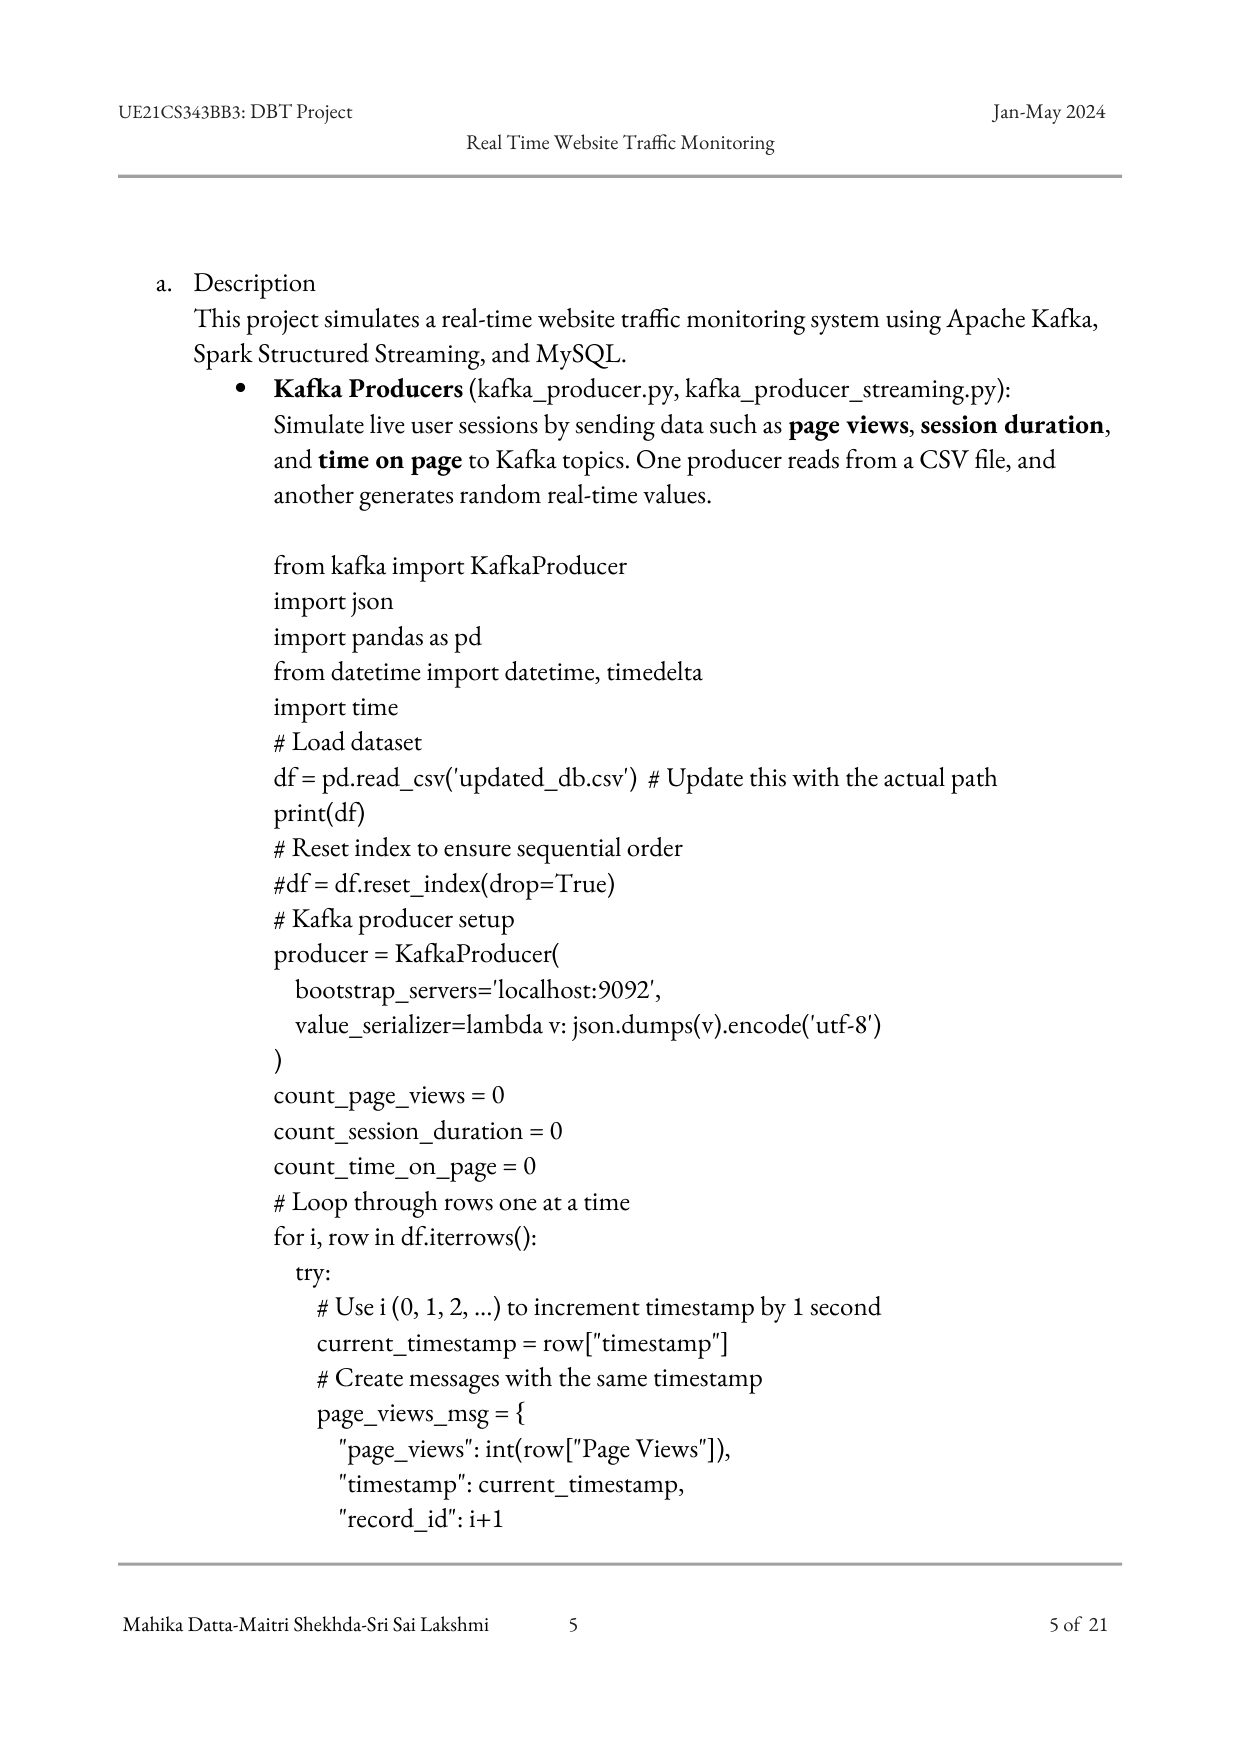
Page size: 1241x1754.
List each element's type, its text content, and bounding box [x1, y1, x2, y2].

list Kafka Producers (kafka_producer.py, kafka_producer_streaming.py): [236, 370, 1122, 406]
list import pandas as pd [273, 618, 1122, 653]
list count_session_duration = 0 [273, 1112, 1122, 1147]
list current_timestamp = row["timestamp"] [273, 1324, 1122, 1359]
list "timestamp": current_timestamp, [273, 1465, 1122, 1500]
list count_page_views = 0 [273, 1077, 1122, 1112]
list # Reset index to ensure sequential order [273, 829, 1122, 865]
list # Use i (0, 1, 2, ...) to increment timestamp by 1 second [273, 1288, 1122, 1324]
list print(df) [273, 794, 1122, 829]
list #df = df.reset_index(drop=True) [273, 865, 1122, 900]
list producer = KafkaProducer( [273, 935, 1122, 971]
list value_serializer=lambda v: json.dumps(v).encode('utf-8') [273, 1006, 1122, 1041]
list "page_views": int(row["Page Views"]), [273, 1430, 1122, 1465]
list from datetime import datetime, timedelta [273, 653, 1122, 688]
list for i, row in df.iterrows(): [273, 1218, 1122, 1253]
list import json [273, 582, 1122, 618]
list # Load dataset [273, 723, 1122, 759]
list # Loop through rows one at a time [273, 1183, 1122, 1218]
list count_time_on_page = 0 [273, 1147, 1122, 1183]
list bootstrap_servers='localhost:9092', [273, 971, 1122, 1006]
list # Kafka producer setup [273, 900, 1122, 935]
list import time [273, 688, 1122, 723]
list df = pd.read_csv('updated_db.csv') # Update this with the actual path [273, 759, 1122, 794]
list Description [156, 264, 1122, 300]
text This project simulates a real-time website traffic monitoring system using Apache Kafka, Spark Structured Streaming, and MySQL. [193, 300, 1122, 370]
list ) [273, 1041, 1122, 1077]
list from kafka import KafkaProducer [273, 547, 1122, 582]
text Simulate live user sessions by sending data such as page views, session duration, and time on page to Kafka topics. One producer reads from a CSV file, and another generates random real-time values. [273, 406, 1122, 512]
list # Create messages with the same timestamp [273, 1359, 1122, 1394]
list try: [273, 1253, 1122, 1288]
list "record_id": i+1 [273, 1500, 1122, 1536]
list page_views_msg = { [273, 1394, 1122, 1430]
